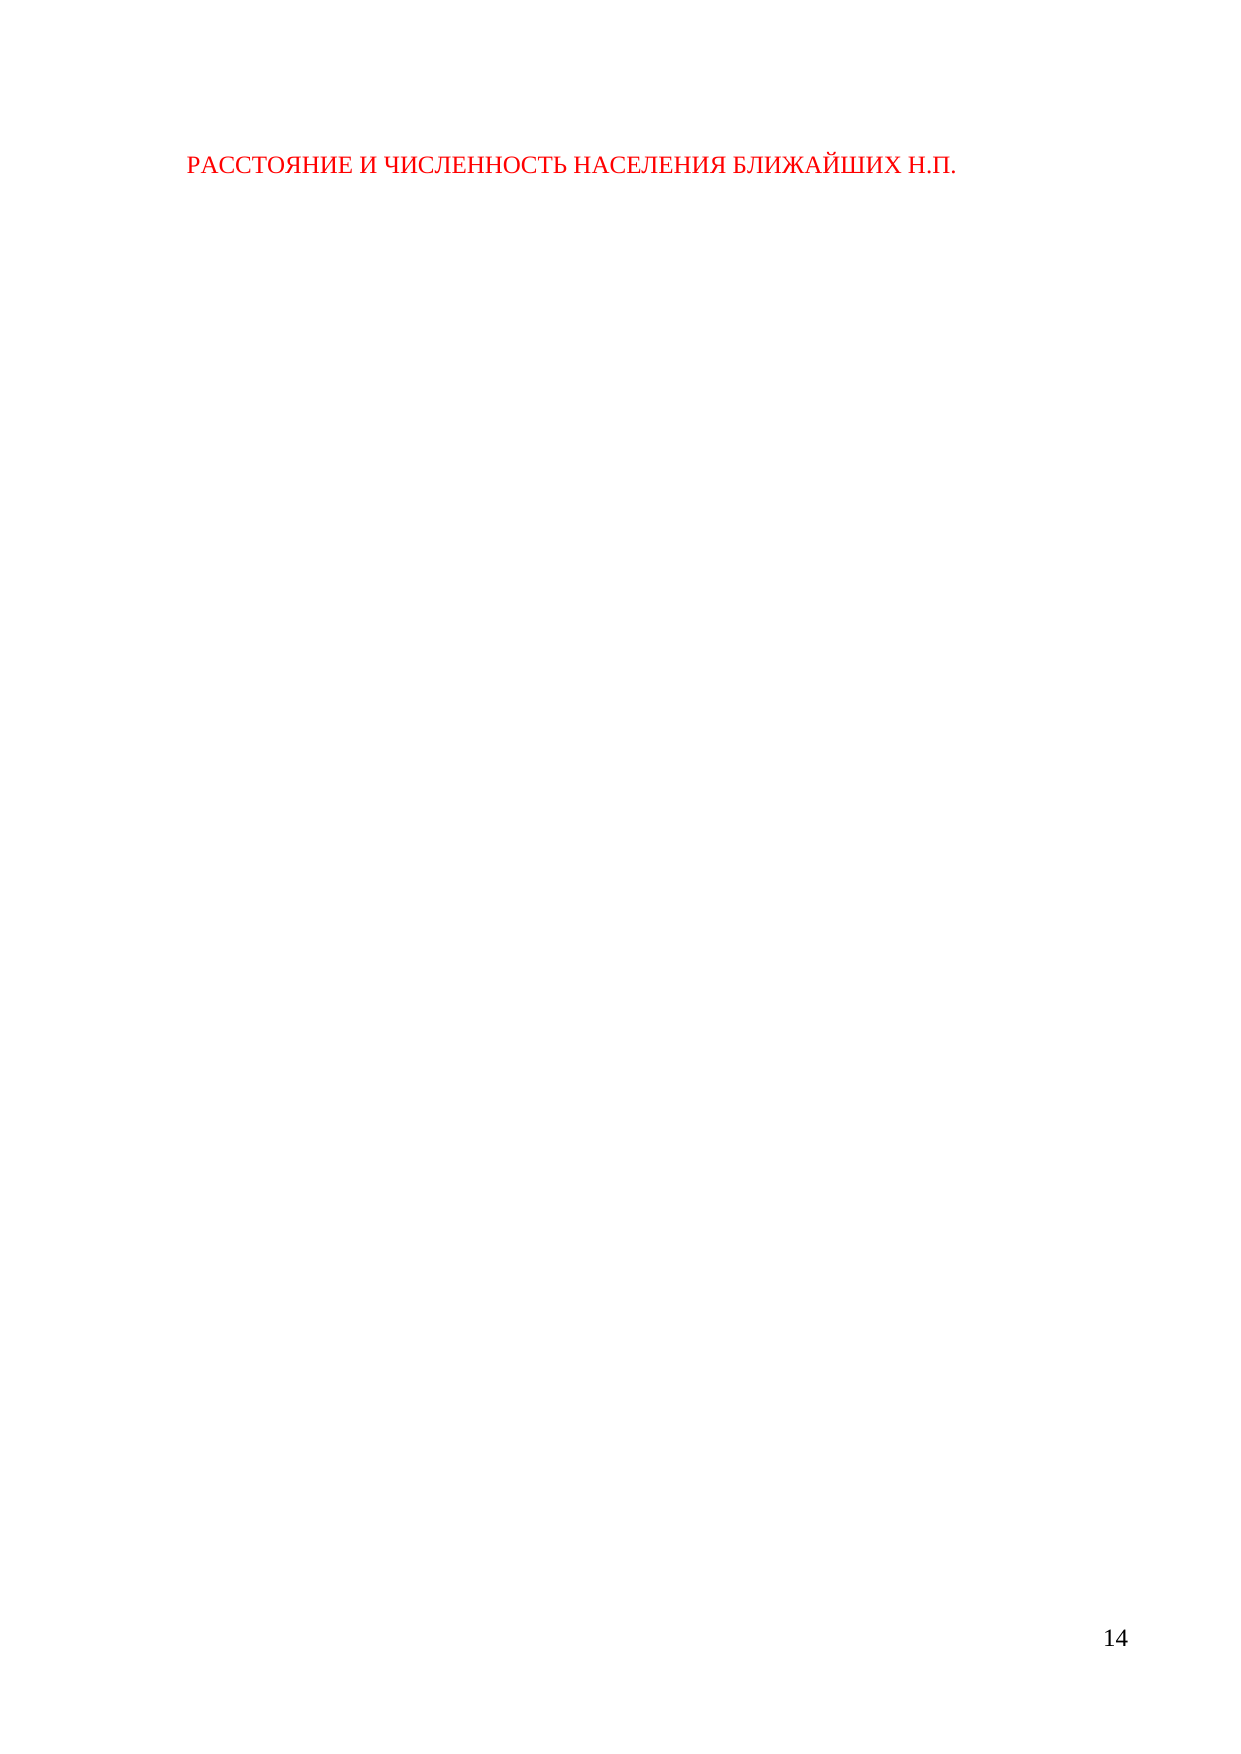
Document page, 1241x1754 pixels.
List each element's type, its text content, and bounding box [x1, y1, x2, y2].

text РАССТОЯНИЕ И ЧИСЛЕННОСТЬ НАСЕЛЕНИЯ БЛИЖАЙШИХ Н.П. [112, 150, 1128, 179]
